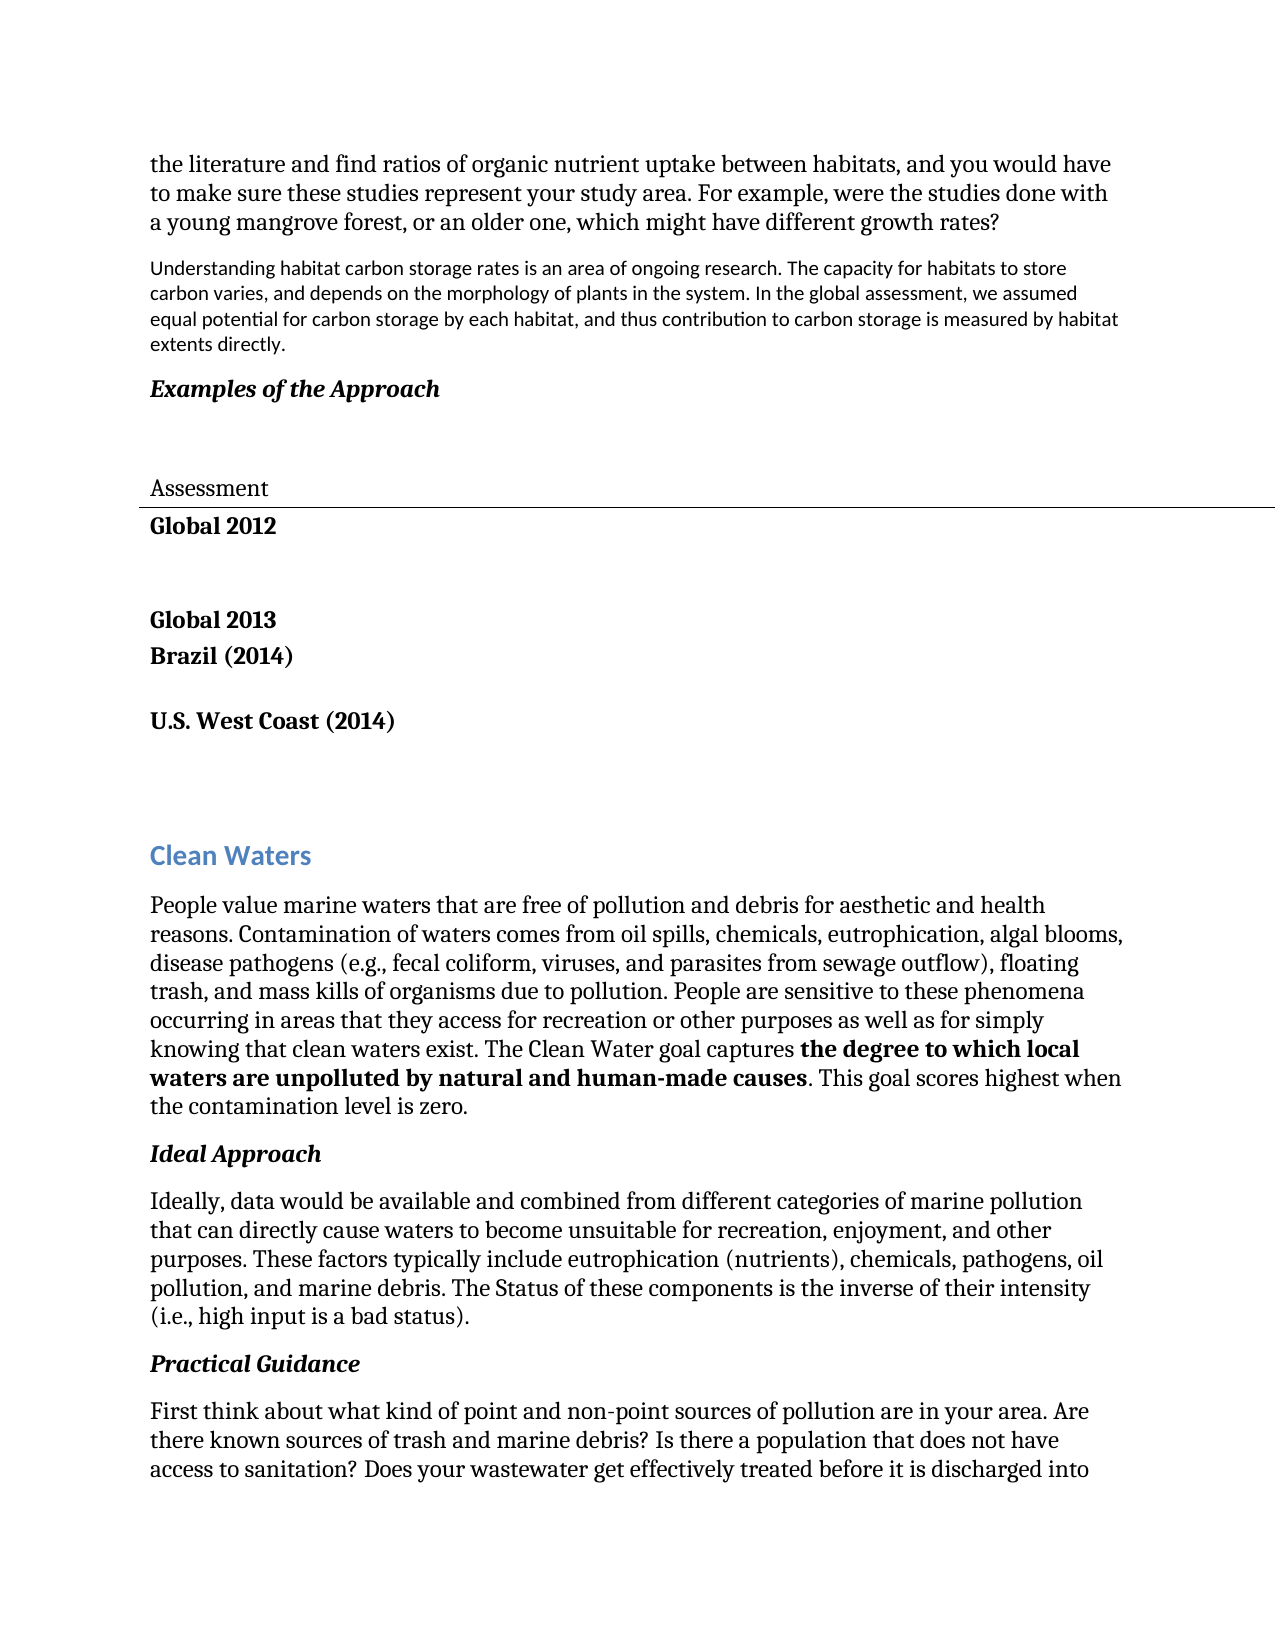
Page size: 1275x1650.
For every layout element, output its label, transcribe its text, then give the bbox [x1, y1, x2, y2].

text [150, 150, 1125, 236]
table_header Assessment [139, 470, 1275, 507]
subtitle Clean Waters [150, 837, 1125, 872]
text Examples of the Approach [150, 375, 1125, 404]
text Ideal Approach [150, 1140, 1125, 1168]
table_cell Global 2013 [139, 602, 1275, 638]
text Practical Guidance [150, 1350, 1125, 1378]
table_cell Brazil (2014) [139, 638, 1275, 703]
table_cell U.S. West Coast (2014) [139, 703, 1275, 768]
text Ideally, data would be available and combined from different categories of marine pollution that can directly cause waters to become unsuitable for recreation, enjoyment, and other purposes. These factors typically include eutrophication (nutrients), chemicals, pathogens, oil pollution, and marine debris. The Status of these components is the inverse of their intensity (i.e., high input is a bad status). [150, 1187, 1125, 1331]
table_cell Global 2012 [139, 508, 1275, 602]
text Understanding habitat carbon storage rates is an area of ongoing research. The capacity for habitats to store carbon varies, and depends on the morphology of plants in the system. In the global assessment, we assumed equal potential for carbon storage by each habitat, and thus contribution to carbon storage is measured by habitat extents directly. [150, 255, 1125, 357]
text People value marine waters that are free of pollution and debris for aesthetic and health reasons. Contamination of waters comes from oil spills, chemicals, eutrophication, algal blooms, disease pathogens (e.g., fecal coliform, viruses, and parasites from sewage outflow), floating trash, and mass kills of organisms due to pollution. People are sensitive to these phenomena occurring in areas that they access for recreation or other purposes as well as for simply knowing that clean waters exist. The Clean Water goal captures the degree to which local waters are unpolluted by natural and human-made causes. This goal scores highest when the contamination level is zero. [150, 891, 1125, 1121]
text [150, 1397, 1125, 1483]
